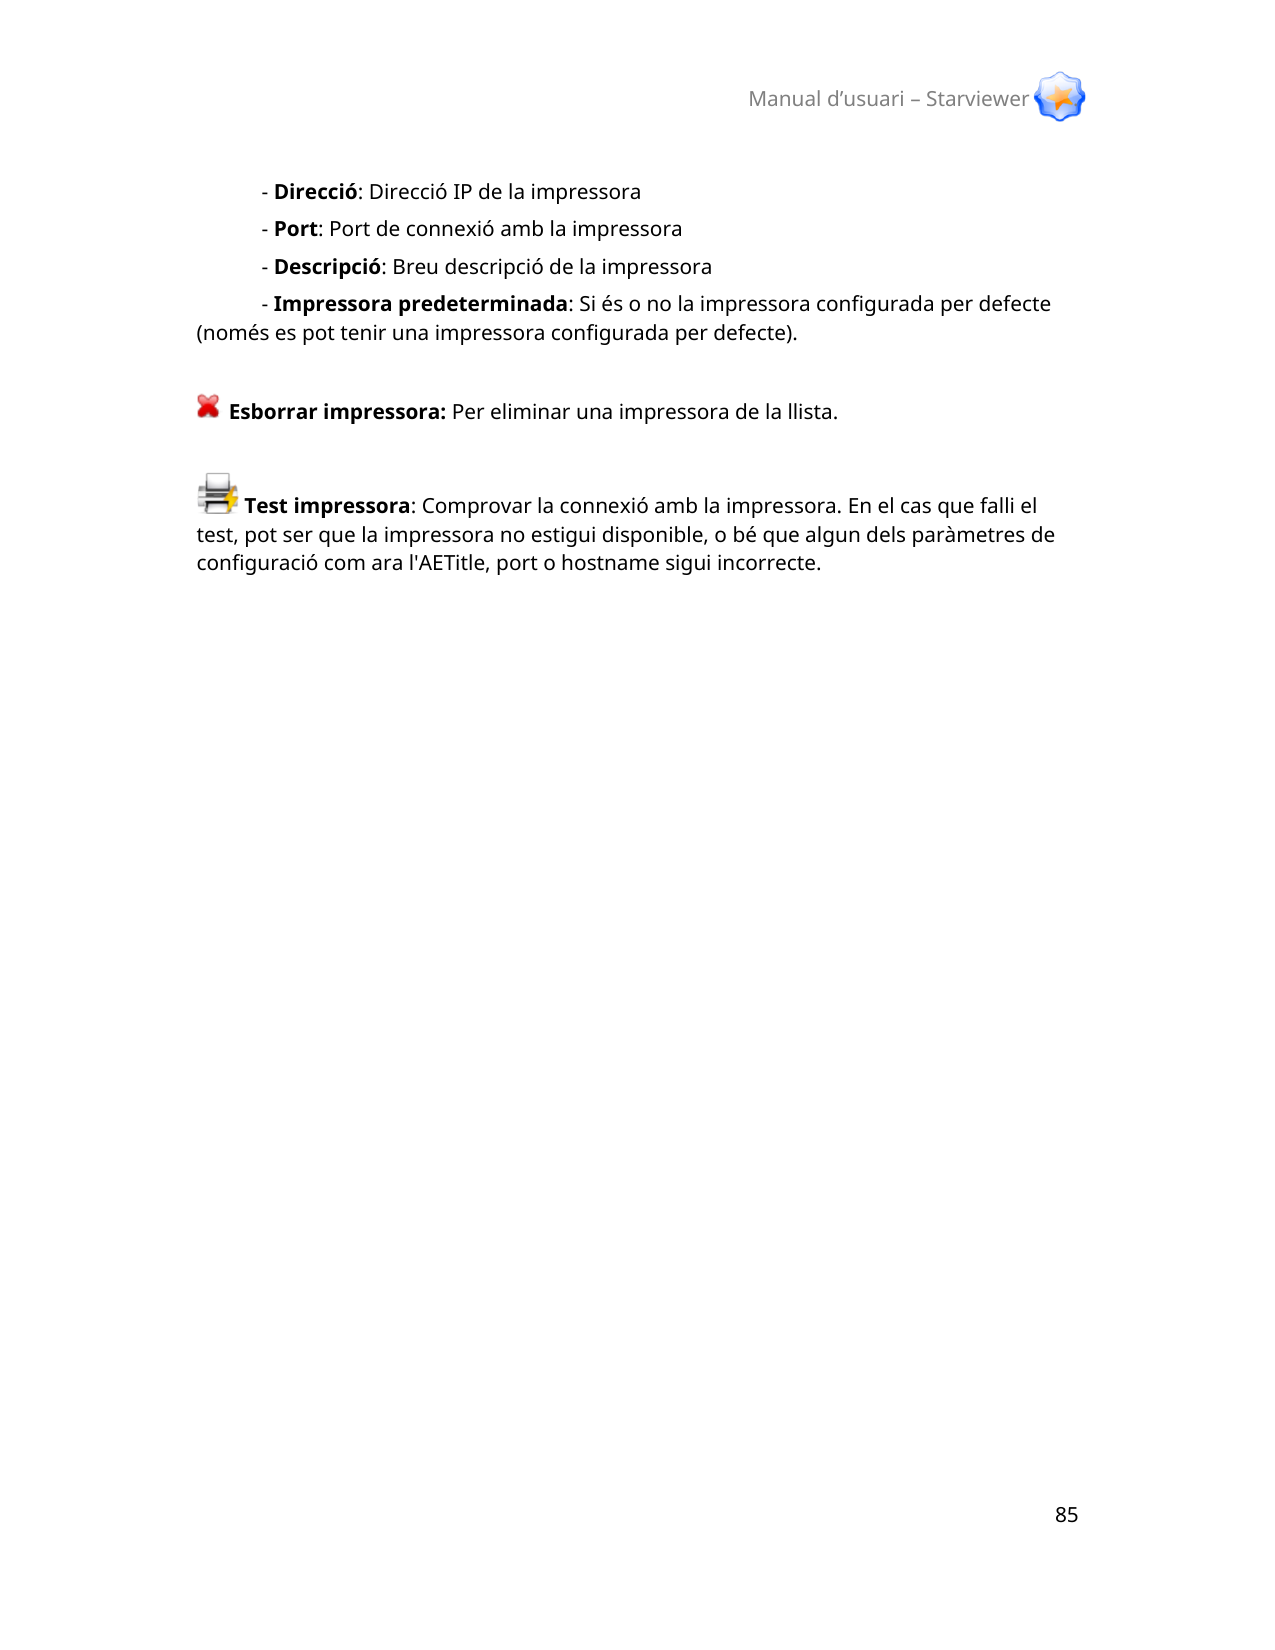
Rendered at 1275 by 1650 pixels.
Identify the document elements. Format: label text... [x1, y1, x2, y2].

picture [1033, 71, 1086, 122]
text - Port: Port de connexió amb la impressora [196, 214, 1078, 243]
text Esborrar impressora: Per eliminar una impressora de la llista. [196, 393, 1078, 425]
picture [196, 392, 223, 420]
text - Descripció: Breu descripció de la impressora [196, 252, 1078, 280]
text - Direcció: Direcció IP de la impressora [196, 177, 1078, 206]
picture [196, 471, 239, 514]
text - Impressora predeterminada: Si és o no la impressora configurada per defecte (només es pot tenir una impressora configurada per defecte). [196, 289, 1078, 346]
text Test impressora: Comprovar la connexió amb la impressora. En el cas que falli el test, pot ser que la impressora no estigui disponible, o bé que algun dels paràmetres de configuració com ara l'AETitle, port o hostname sigui incorrecte. [196, 472, 1078, 577]
